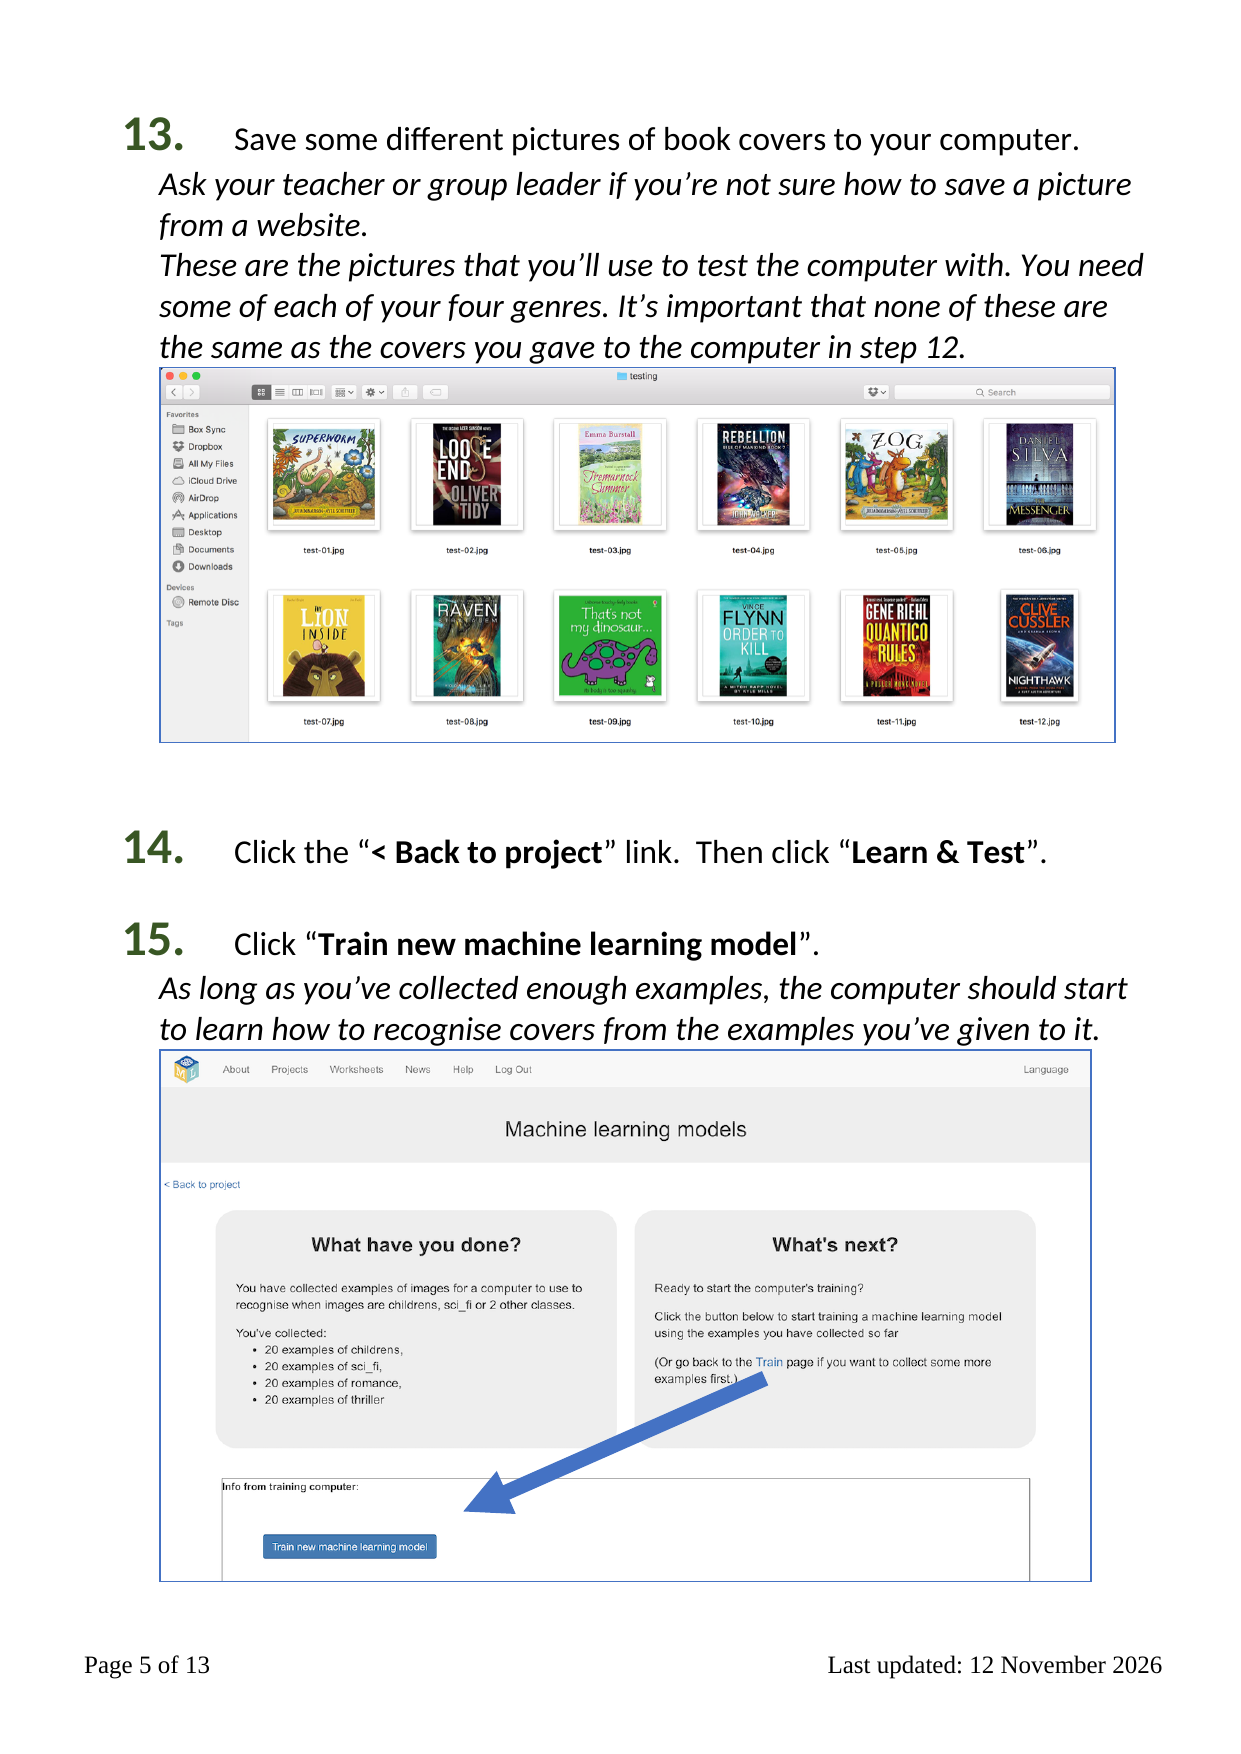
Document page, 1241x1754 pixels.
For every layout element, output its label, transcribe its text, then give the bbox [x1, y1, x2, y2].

picture [161, 368, 1114, 742]
picture [161, 1051, 1090, 1581]
list Click the “< Back to project” link. Then click “Learn & Test”. [121, 815, 1164, 906]
